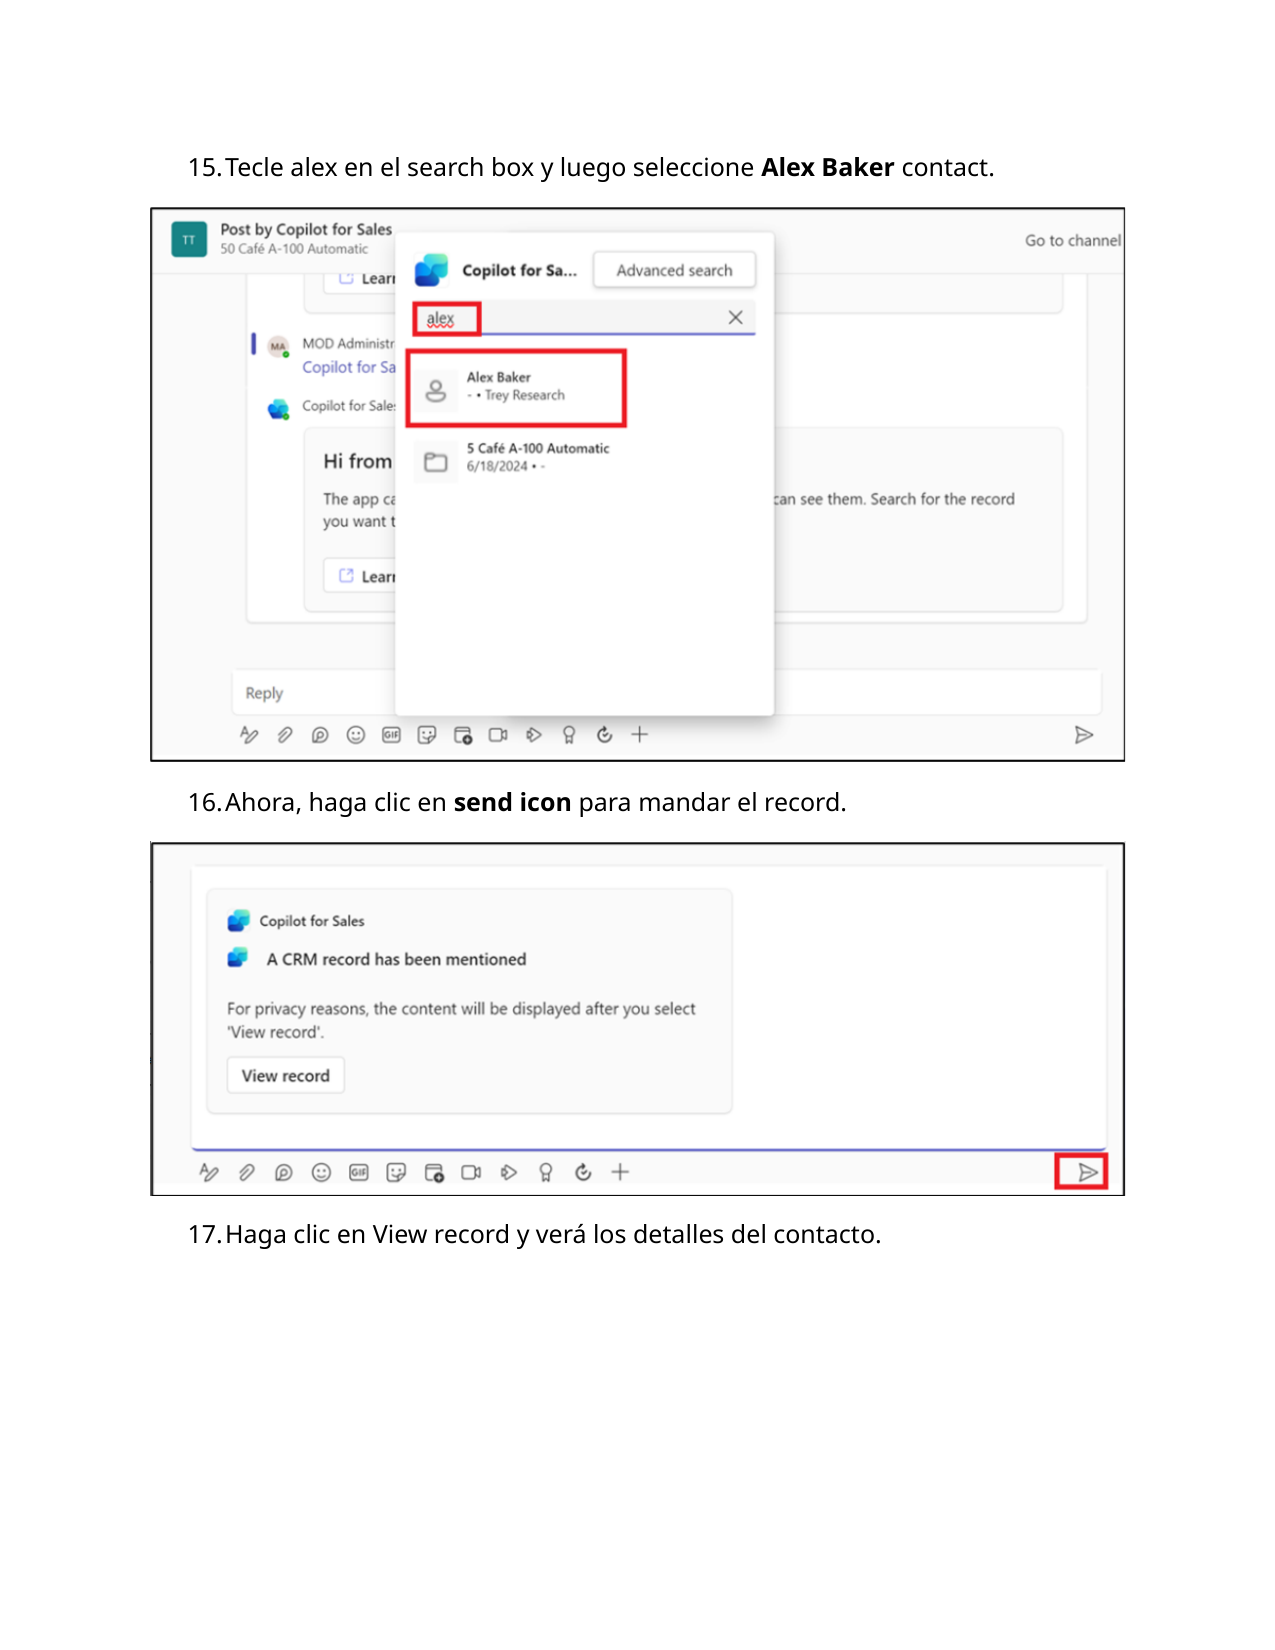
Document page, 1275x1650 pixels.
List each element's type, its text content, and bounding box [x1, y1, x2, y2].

picture [150, 205, 1125, 764]
list Haga clic en View record y verá los detalles del contacto. [187, 1217, 1125, 1251]
list Ahora, haga clic en send icon para mandar el record. [187, 785, 1125, 819]
list Tecle alex en el search box y luego seleccione Alex Baker contact. [187, 150, 1125, 184]
picture [150, 841, 1125, 1196]
